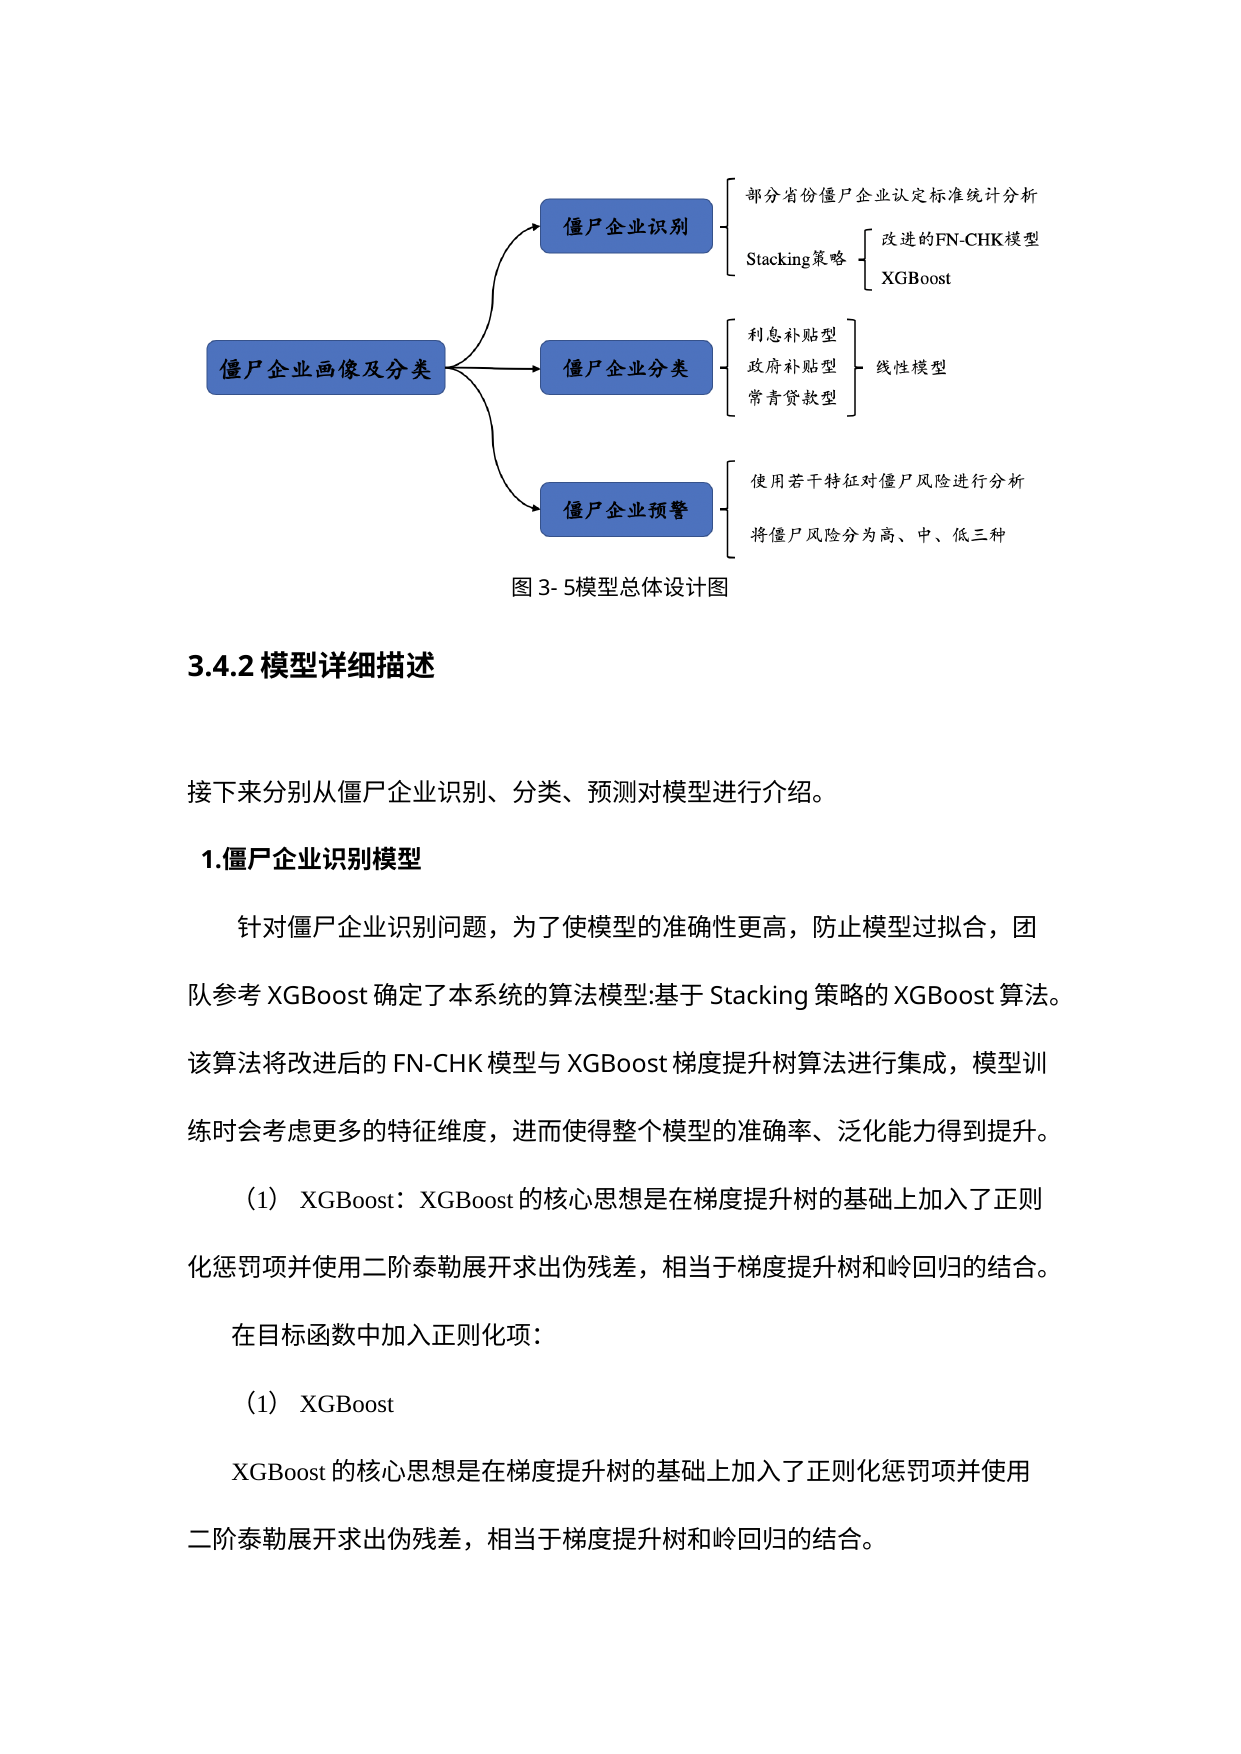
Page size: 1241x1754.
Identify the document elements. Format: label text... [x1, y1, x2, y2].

text 在目标函数中加入正则化项： [187, 1299, 1053, 1367]
text 针对僵尸企业识别问题，为了使模型的准确性更高，防止模型过拟合，团队参考XGBoost确定了本系统的算法模型:基于Stacking策略的XGBoost算法。该算法将改进后的FN-CHK模型与XGBoost梯度提升树算法进行集成，模型训练时会考虑更多的特征维度，进而使得整个模型的准确率、泛化能力得到提升。 [187, 892, 1053, 1164]
subtitle 3.4.2模型详细描述 [187, 630, 1053, 698]
text （1） XGBoost：XGBoost的核心思想是在梯度提升树的基础上加入了正则化惩罚项并使用二阶泰勒展开求出伪残差，相当于梯度提升树和岭回归的结合。 [187, 1164, 1053, 1299]
text 1.僵尸企业识别模型 [187, 824, 1053, 892]
text （1） XGBoost [187, 1367, 1053, 1435]
text XGBoost的核心思想是在梯度提升树的基础上加入了正则化惩罚项并使用二阶泰勒展开求出伪残差，相当于梯度提升树和岭回归的结合。 [187, 1435, 1053, 1571]
text 图3- 5模型总体设计图 [187, 569, 1053, 603]
text 接下来分别从僵尸企业识别、分类、预测对模型进行介绍。 [187, 756, 1053, 824]
picture [187, 161, 1053, 567]
